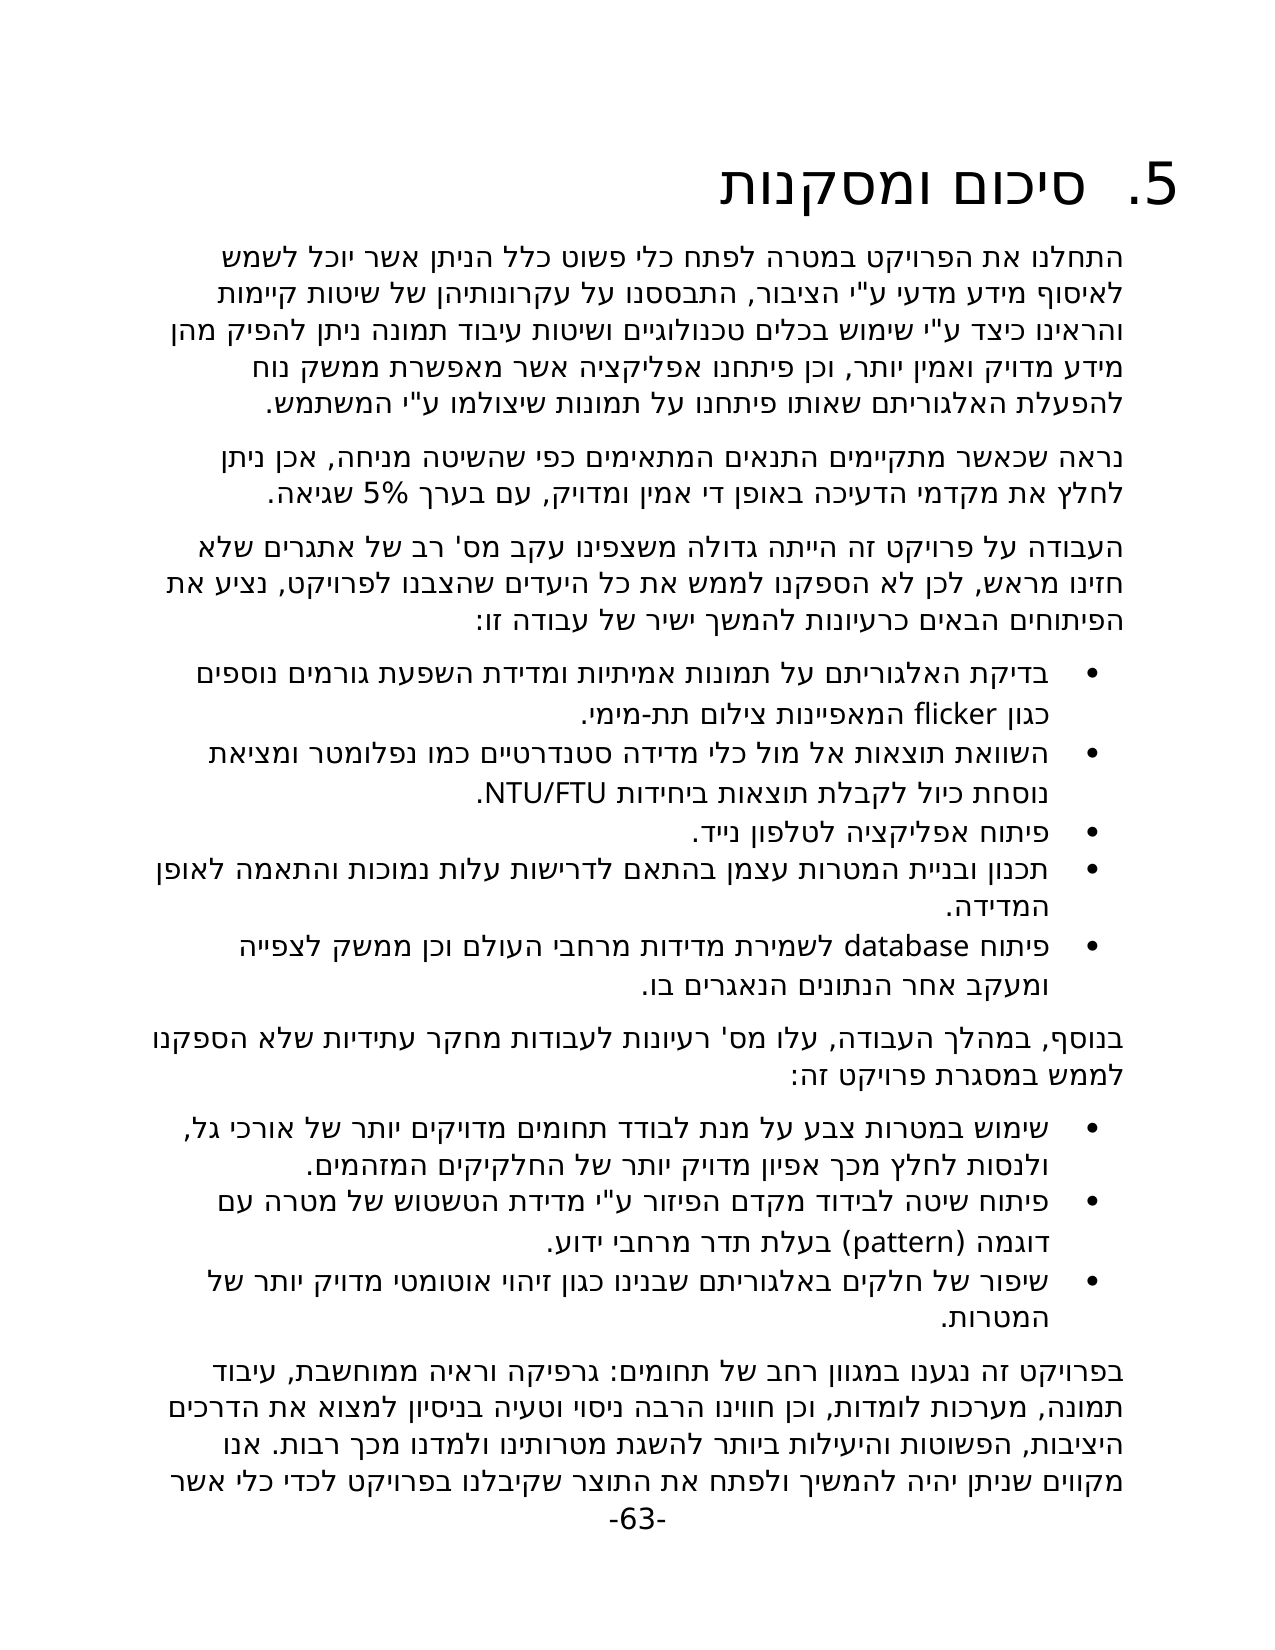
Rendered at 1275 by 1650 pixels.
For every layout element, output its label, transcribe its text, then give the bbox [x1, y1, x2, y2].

list שיפור של חלקים באלגוריתם שבנינו כגון זיהוי אוטומטי מדויק יותר של המטרות. [150, 1264, 1087, 1335]
list תכנון ובניית המטרות עצמן בהתאם לדרישות עלות נמוכות והתאמה לאופן המדידה. [150, 852, 1087, 923]
text בנוסף, במהלך העבודה, עלו מס' רעיונות לעבודות מחקר עתידיות שלא הספקנו לממש במסגרת פרויקט זה: [150, 1021, 1125, 1092]
text העבודה על פרויקט זה הייתה גדולה משצפינו עקב מס' רב של אתגרים שלא חזינו מראש, לכן לא הספקנו לממש את כל היעדים שהצבנו לפרויקט, נציע את הפיתוחים הבאים כרעיונות להמשך ישיר של עבודה זו: [150, 530, 1125, 637]
subtitle סיכום ומסקנות [150, 150, 1125, 218]
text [150, 1354, 1125, 1498]
list השוואת תוצאות אל מול כלי מדידה סטנדרטיים כמו נפלומטר ומציאת נוסחת כיול לקבלת תוצאות ביחידות NTU/FTU. [150, 736, 1087, 812]
list פיתוח שיטה לבידוד מקדם הפיזור ע"י מדידת הטשטוש של מטרה עם דוגמה (pattern) בעלת תדר מרחבי ידוע. [150, 1185, 1087, 1261]
list פיתוח database לשמירת מדידות מרחבי העולם וכן ממשק לצפייה ומעקב אחר הנתונים הנאגרים בו. [150, 926, 1087, 1002]
list בדיקת האלגוריתם על תמונות אמיתיות ומדידת השפעת גורמים נוספים כגון flicker המאפיינות צילום תת-מימי. [150, 657, 1087, 733]
text נראה שכאשר מתקיימים התנאים המתאימים כפי שהשיטה מניחה, אכן ניתן לחלץ את מקדמי הדעיכה באופן די אמין ומדויק, עם בערך 5% שגיאה. [150, 440, 1125, 511]
text התחלנו את הפרויקט במטרה לפתח כלי פשוט כלל הניתן אשר יוכל לשמש לאיסוף מידע מדעי ע"י הציבור, התבססנו על עקרונותיהן של שיטות קיימות והראינו כיצד ע"י שימוש בכלים טכנולוגיים ושיטות עיבוד תמונה ניתן להפיק מהן מידע מדויק ואמין יותר, וכן פיתחנו אפליקציה אשר מאפשרת ממשק נוח להפעלת האלגוריתם שאותו פיתחנו על תמונות שיצולמו ע"י המשתמש. [150, 240, 1125, 421]
list שימוש במטרות צבע על מנת לבודד תחומים מדויקים יותר של אורכי גל, ולנסות לחלץ מכך אפיון מדויק יותר של החלקיקים המזהמים. [150, 1111, 1087, 1182]
list פיתוח אפליקציה לטלפון נייד. [150, 816, 1087, 849]
